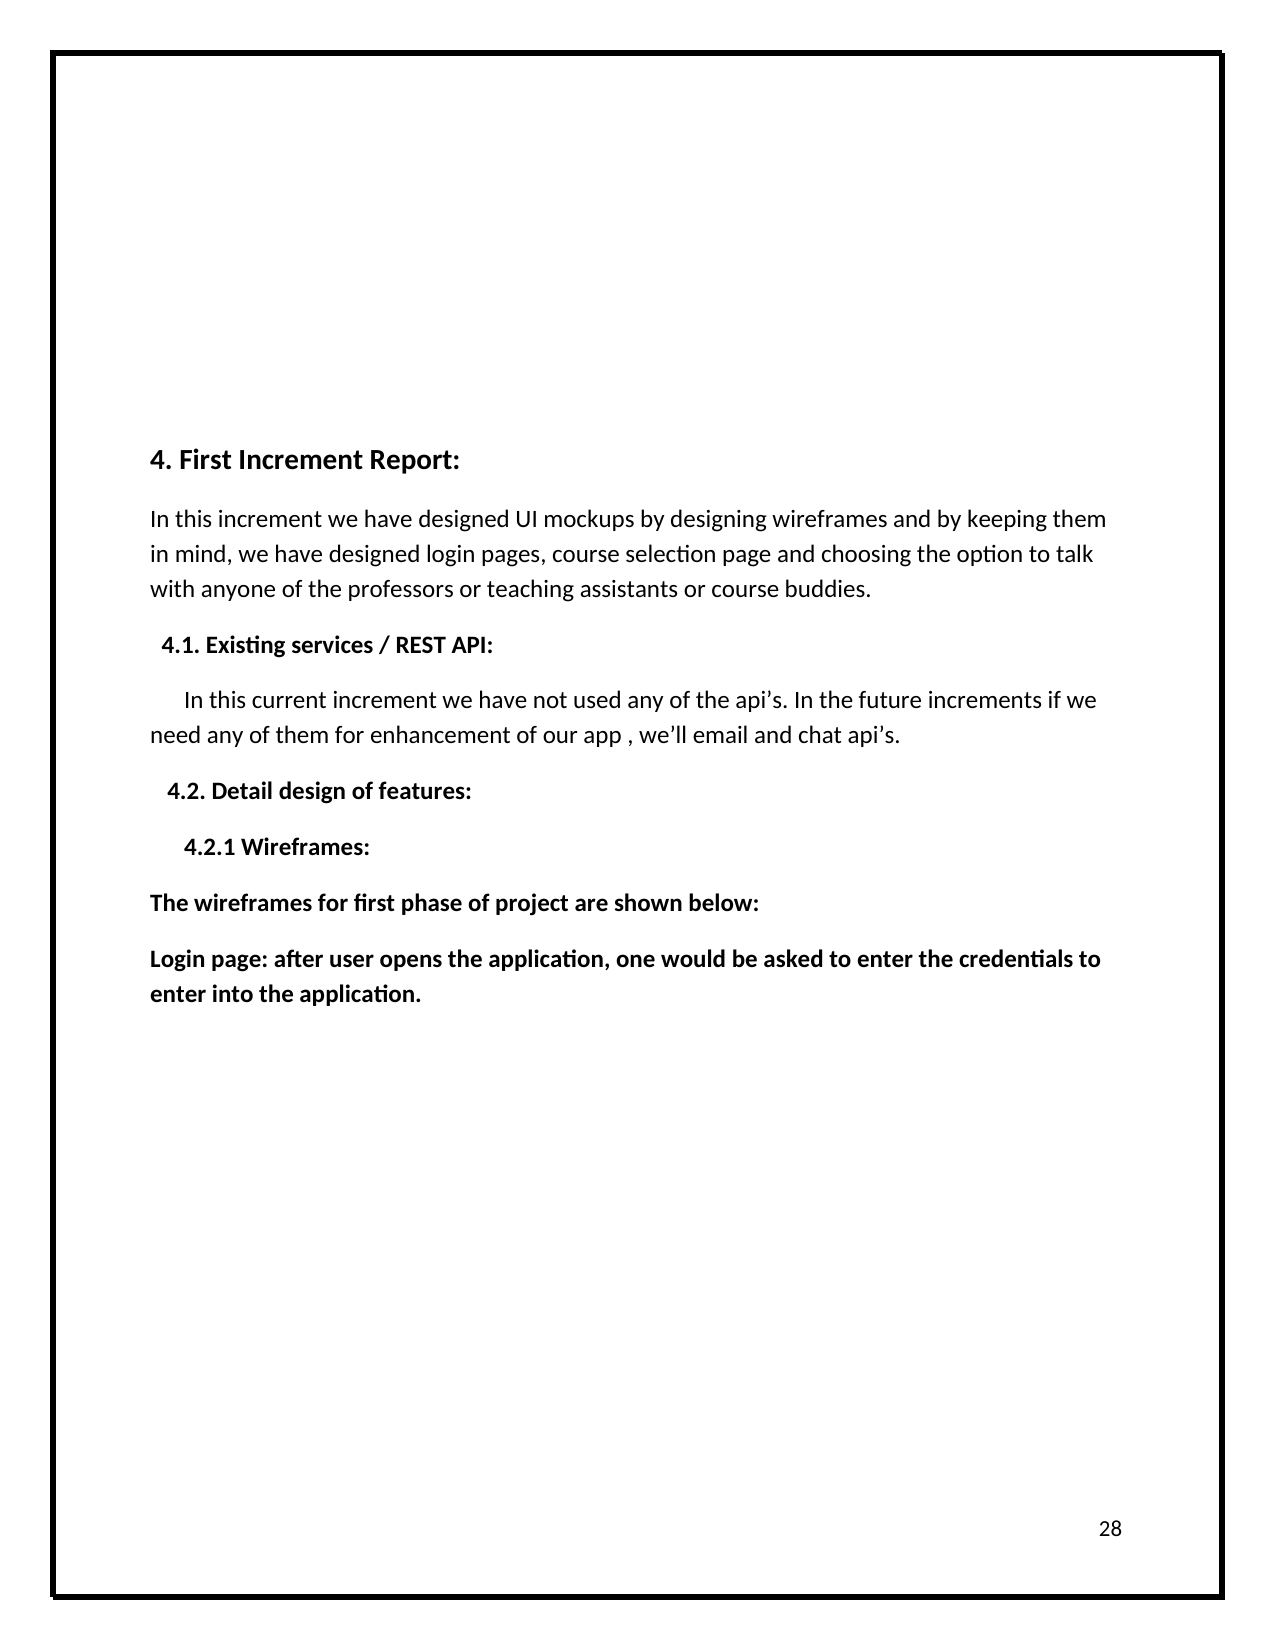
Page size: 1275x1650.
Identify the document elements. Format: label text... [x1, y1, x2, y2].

text 4.1. Existing services / REST API: [150, 629, 1122, 659]
text In this current increment we have not used any of the api’s. In the future increments if we need any of them for enhancement of our app , we’ll email and chat api’s. [150, 684, 1122, 750]
text In this increment we have designed UI mockups by designing wireframes and by keeping them in mind, we have designed login pages, course selection page and choosing the option to talk with anyone of the professors or teaching assistants or course buddies. [150, 503, 1122, 603]
text 4.2.1 Wireframes: [150, 831, 1122, 862]
text 4.2. Detail design of features: [150, 775, 1122, 806]
text 4. First Increment Report: [150, 441, 1122, 477]
text The wireframes for first phase of project are shown below: [150, 887, 1122, 918]
text Login page: after user opens the application, one would be asked to enter the credentials to enter into the application. [150, 943, 1122, 1008]
